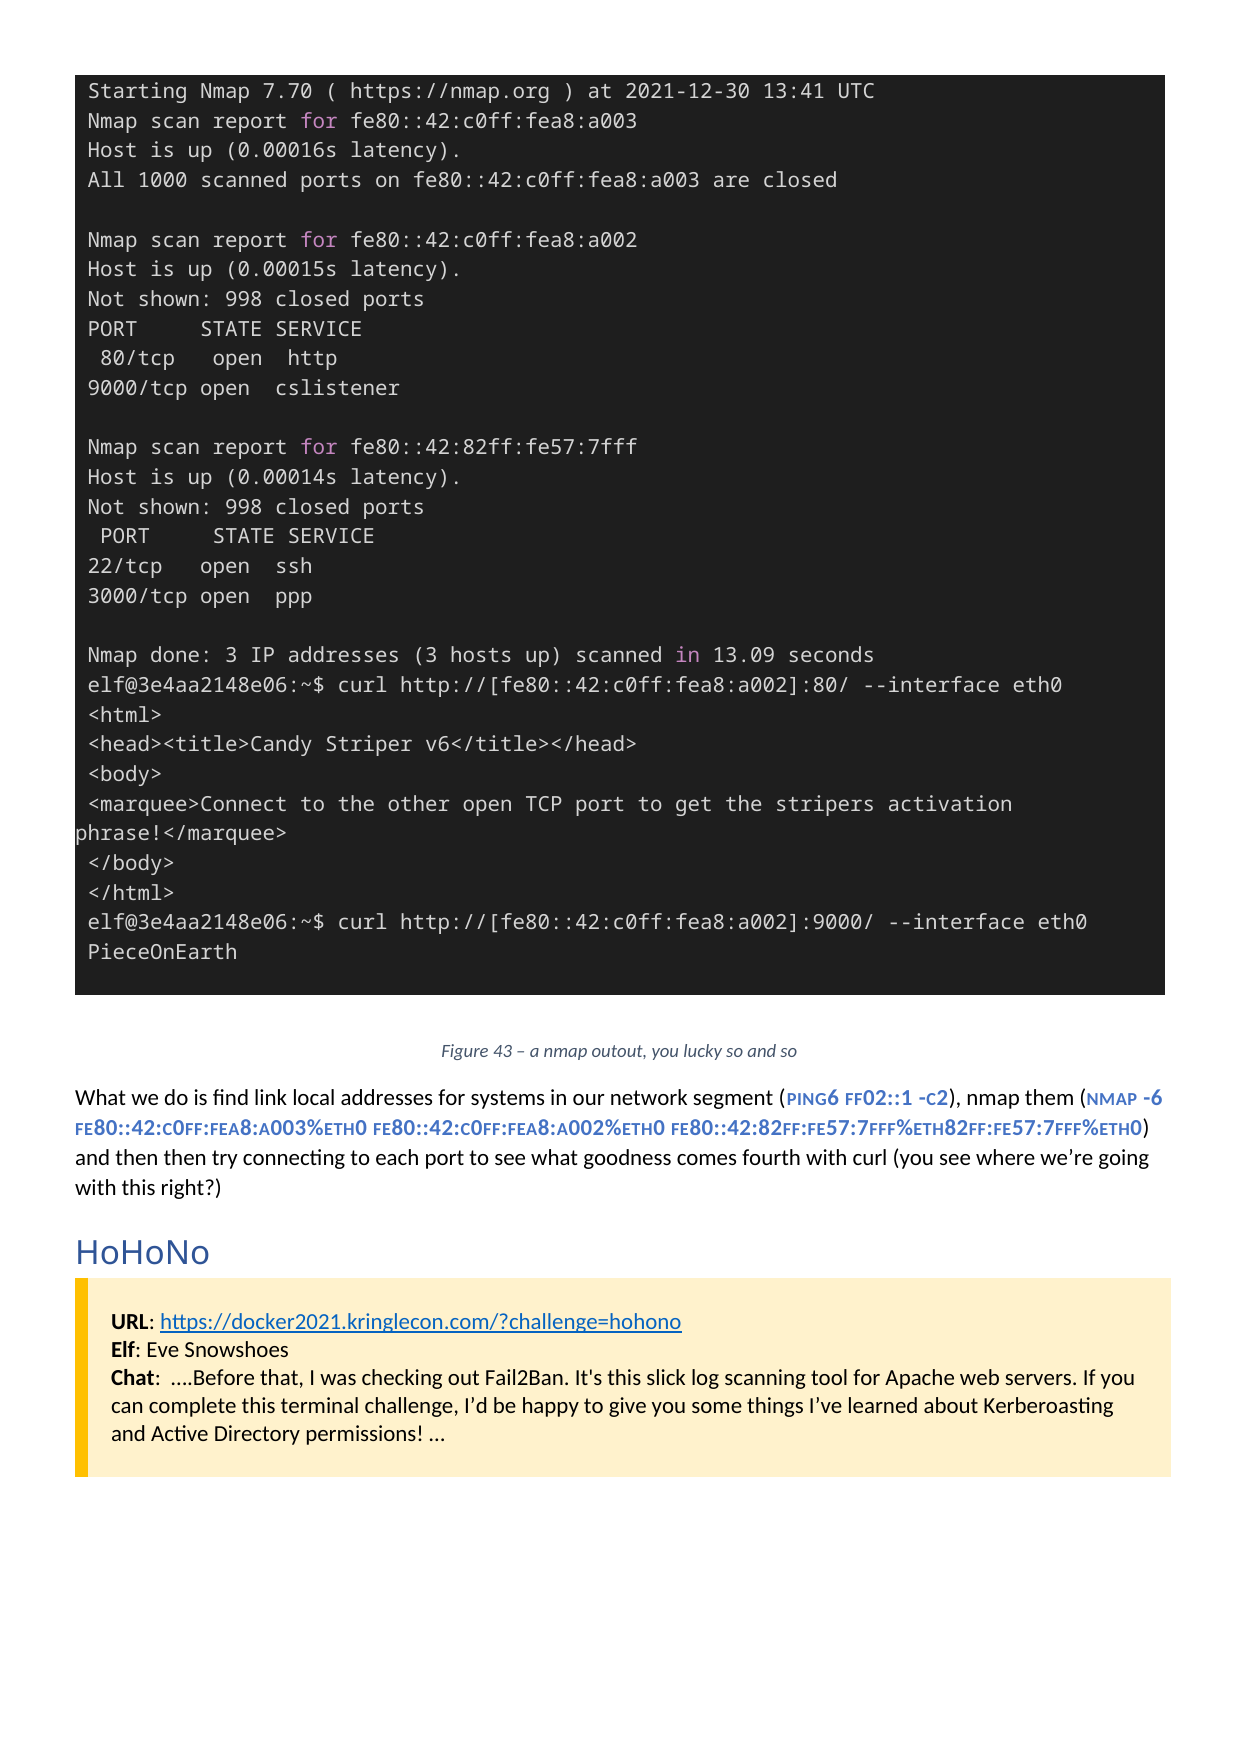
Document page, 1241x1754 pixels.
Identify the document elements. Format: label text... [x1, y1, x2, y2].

text <html> [75, 698, 1165, 728]
text </html> [75, 877, 1165, 906]
text 80/tcp open http [75, 342, 1165, 372]
text Figure 43 – a nmap outout, you lucky so and so [75, 1039, 1165, 1062]
text elf@3e4aa2148e06:~$ curl http://[fe80::42:c0ff:fea8:a002]:80/ --interface eth0 [75, 669, 1165, 698]
text <head><title>Candy Striper v6</title></head> [75, 728, 1165, 758]
text Host is up (0.00016s latency). [75, 134, 1165, 164]
text PORT STATE SERVICE [75, 312, 1165, 342]
text All 1000 scanned ports on fe80::42:c0ff:fea8:a003 are closed [75, 164, 1165, 194]
text Host is up (0.00015s latency). [75, 253, 1165, 283]
text Starting Nmap 7.70 ( https://nmap.org ) at 2021-12-30 13:41 UTC [75, 75, 1165, 105]
text Nmap scan report for fe80::42:82ff:fe57:7fff [75, 431, 1165, 461]
text What we do is find link local addresses for systems in our network segment (ping6 ff02::1 -c2), nmap them (nmap -6 fe80::42:c0ff:fea8:a003%eth0 fe80::42:c0ff:fea8:a002%eth0 fe80::42:82ff:fe57:7fff%eth82ff:fe57:7fff%eth0) and then then try connecting to each port to see what goodness comes fourth with curl (you see where we’re going with this right?) [75, 1083, 1165, 1202]
text PieceOnEarth [75, 936, 1165, 966]
table_header URL: https://docker2021.kringlecon.com/?challenge=hohono Elf: Eve Snowshoes Chat: ….Before that, I was checking out Fail2Ban. It's this slick log scanning tool for Apache web servers. If you can complete this terminal challenge, I’d be happy to give you some things I’ve learned about Kerberoasting and Active Directory permissions! … [88, 1278, 1171, 1477]
text Nmap scan report for fe80::42:c0ff:fea8:a003 [75, 105, 1165, 134]
subtitle HoHoNo [75, 1229, 1165, 1274]
text elf@3e4aa2148e06:~$ curl http://[fe80::42:c0ff:fea8:a002]:9000/ --interface eth0 [75, 906, 1165, 936]
text 3000/tcp open ppp [75, 580, 1165, 609]
text PORT STATE SERVICE [75, 520, 1165, 550]
text <marquee>Connect to the other open TCP port to get the stripers activation phrase!</marquee> [75, 787, 1165, 847]
text Nmap scan report for fe80::42:c0ff:fea8:a002 [75, 223, 1165, 253]
text </body> [75, 847, 1165, 877]
text Host is up (0.00014s latency). [75, 461, 1165, 491]
text Nmap done: 3 IP addresses (3 hosts up) scanned in 13.09 seconds [75, 639, 1165, 669]
text Not shown: 998 closed ports [75, 491, 1165, 520]
text Not shown: 998 closed ports [75, 283, 1165, 312]
text <body> [75, 758, 1165, 787]
text 9000/tcp open cslistener [75, 372, 1165, 402]
text 22/tcp open ssh [75, 550, 1165, 580]
